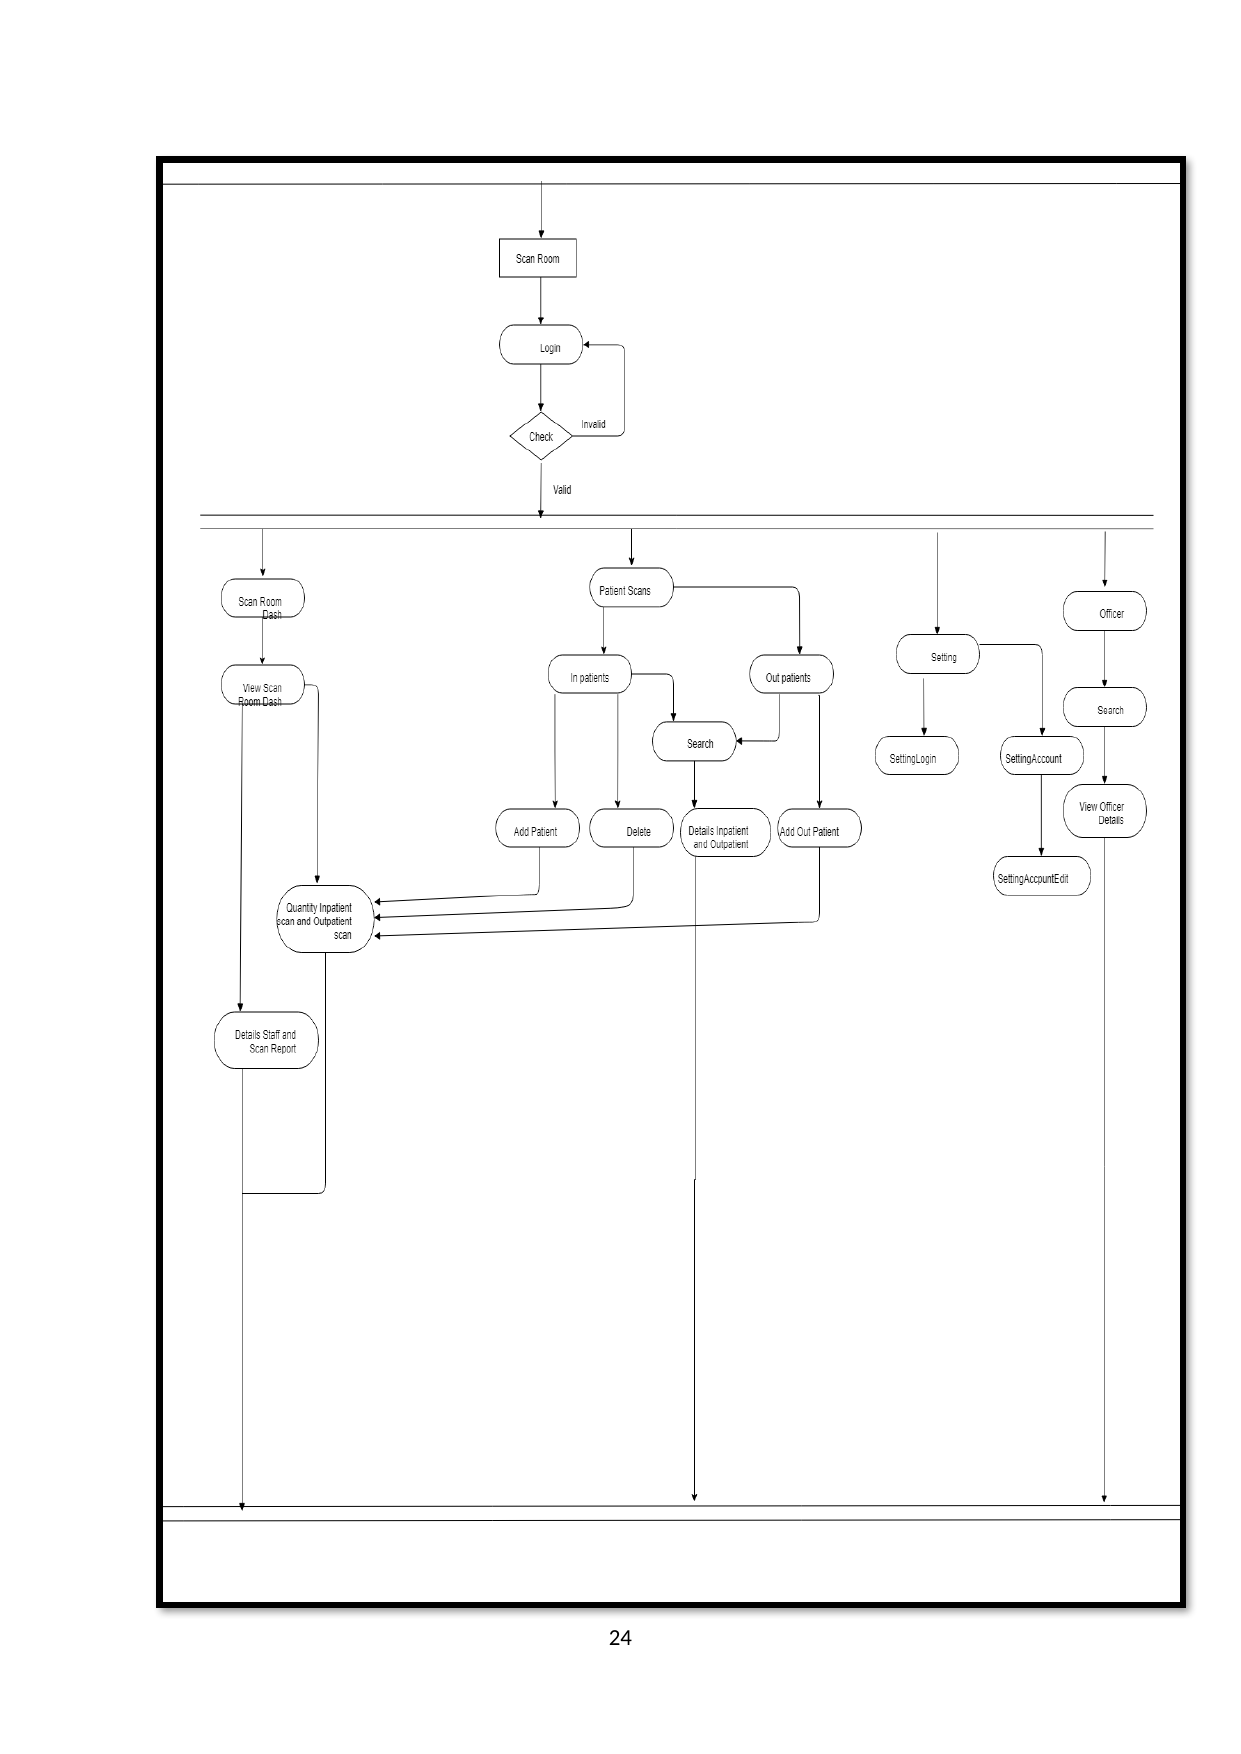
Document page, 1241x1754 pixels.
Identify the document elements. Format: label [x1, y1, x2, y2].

picture [163, 163, 1180, 1602]
